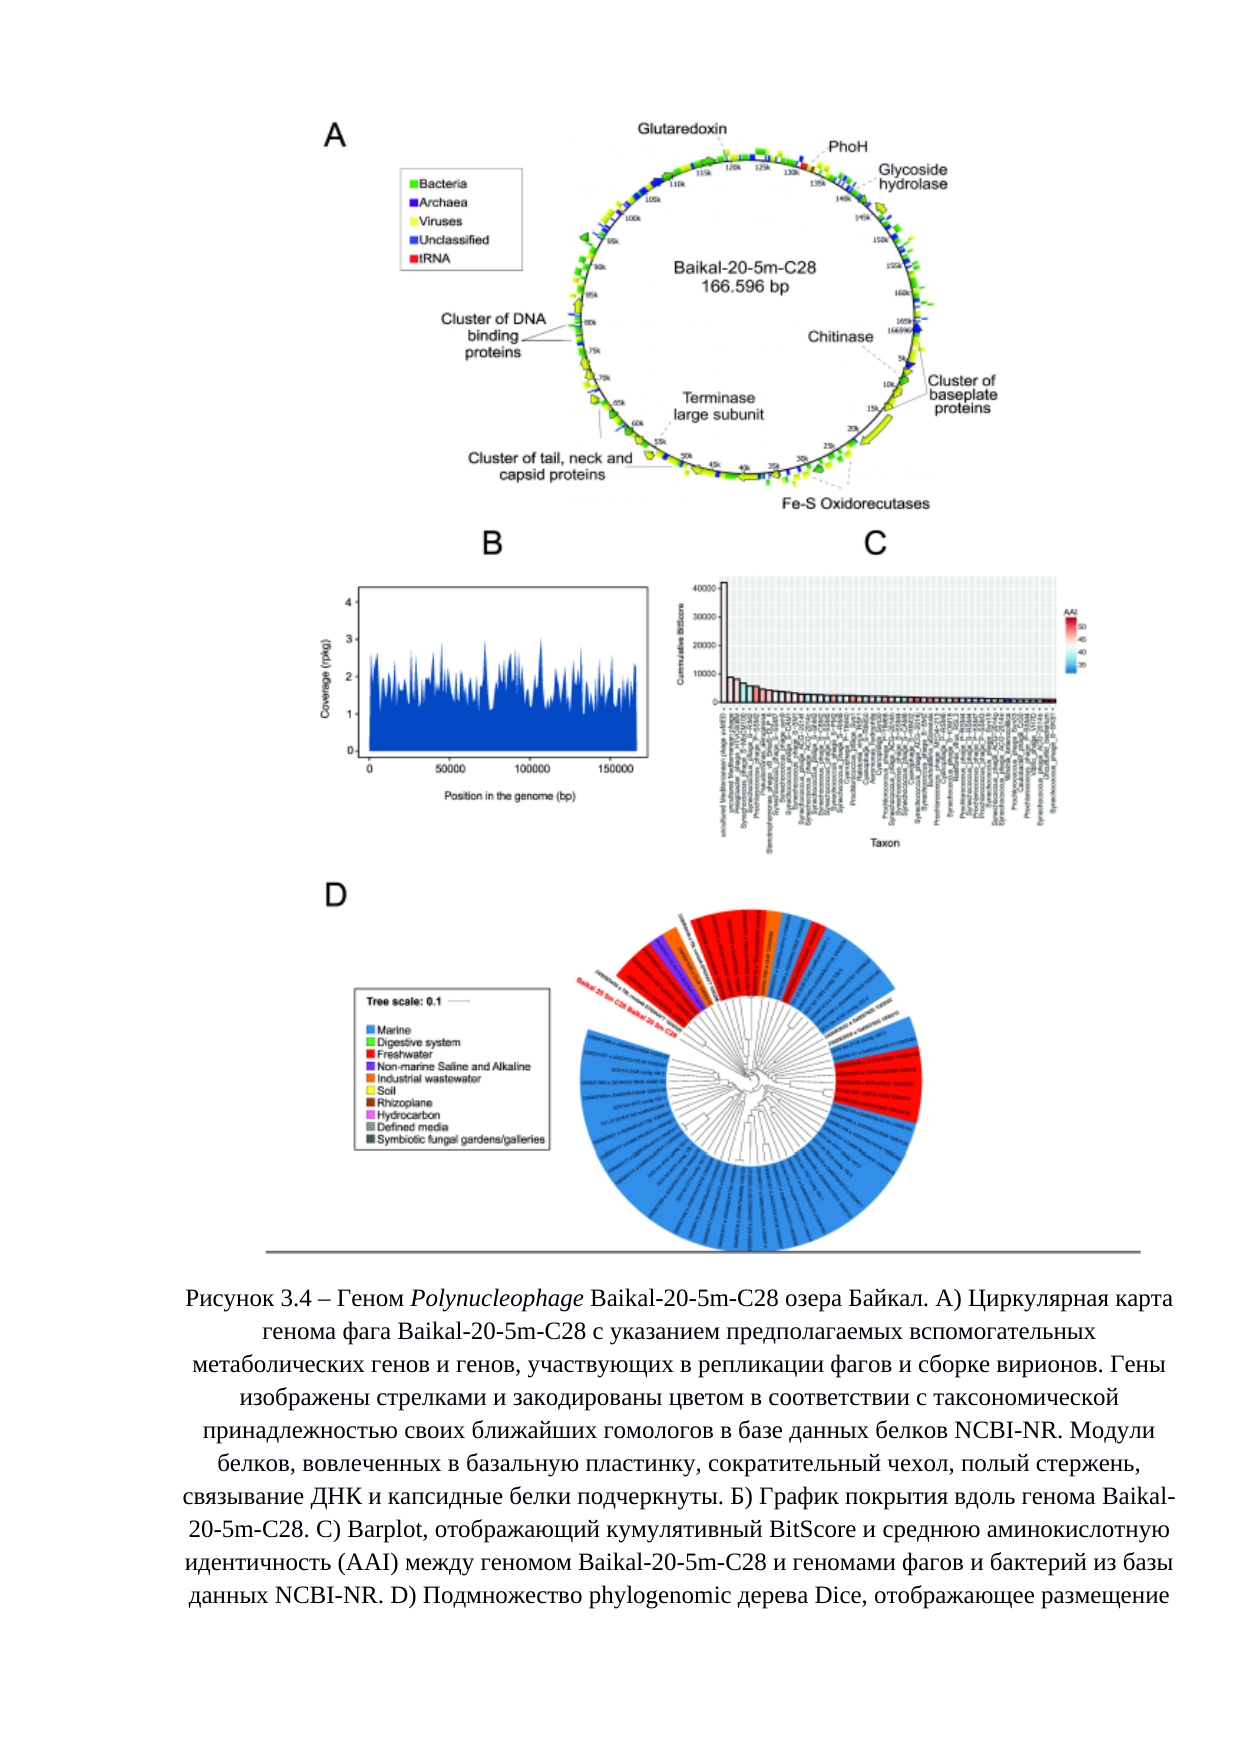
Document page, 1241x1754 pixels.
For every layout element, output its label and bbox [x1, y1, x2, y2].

text [177, 1283, 1181, 1609]
picture [265, 118, 1141, 1254]
